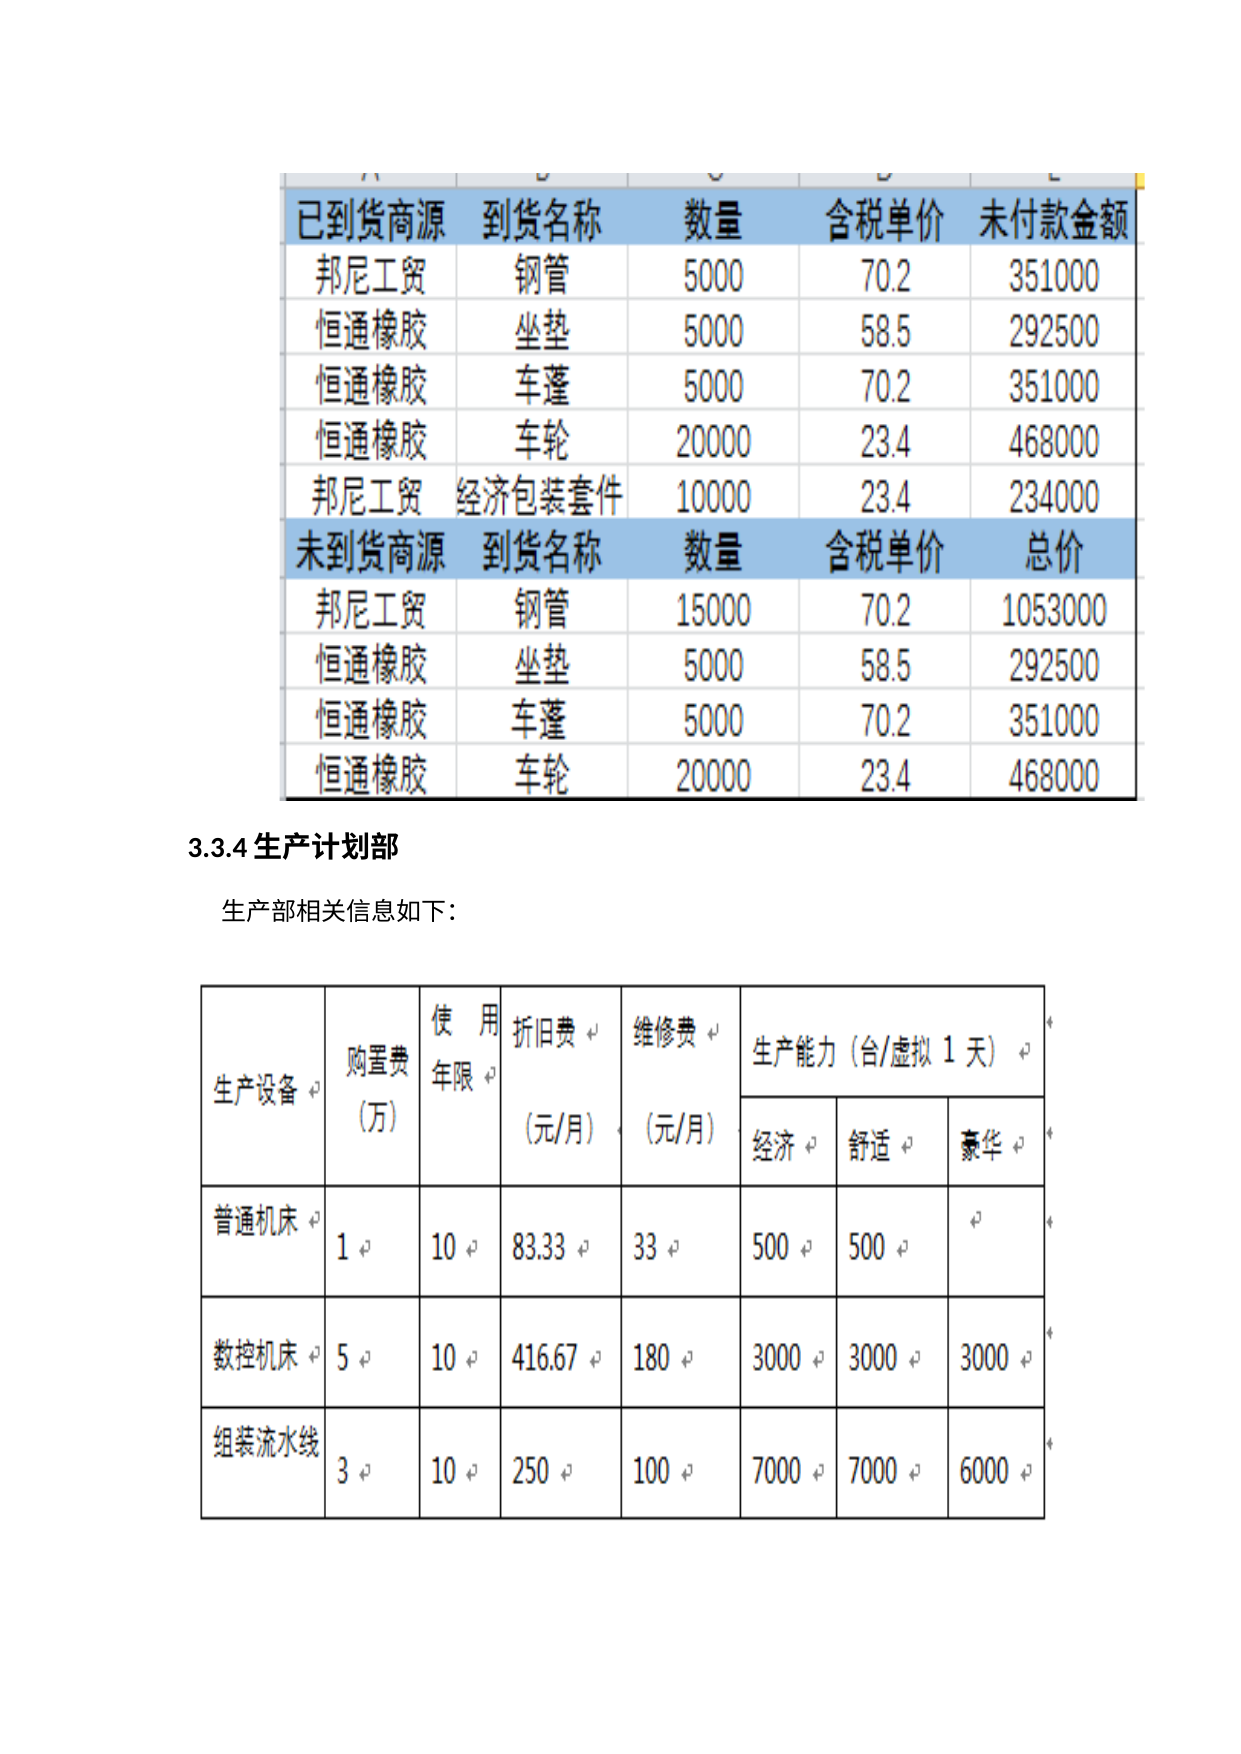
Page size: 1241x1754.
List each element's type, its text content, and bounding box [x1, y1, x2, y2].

text 生产部相关信息如下： [187, 877, 1053, 942]
picture [279, 173, 1145, 801]
text 3.3.4生产计划部 [187, 812, 1053, 877]
picture [187, 976, 1053, 1525]
